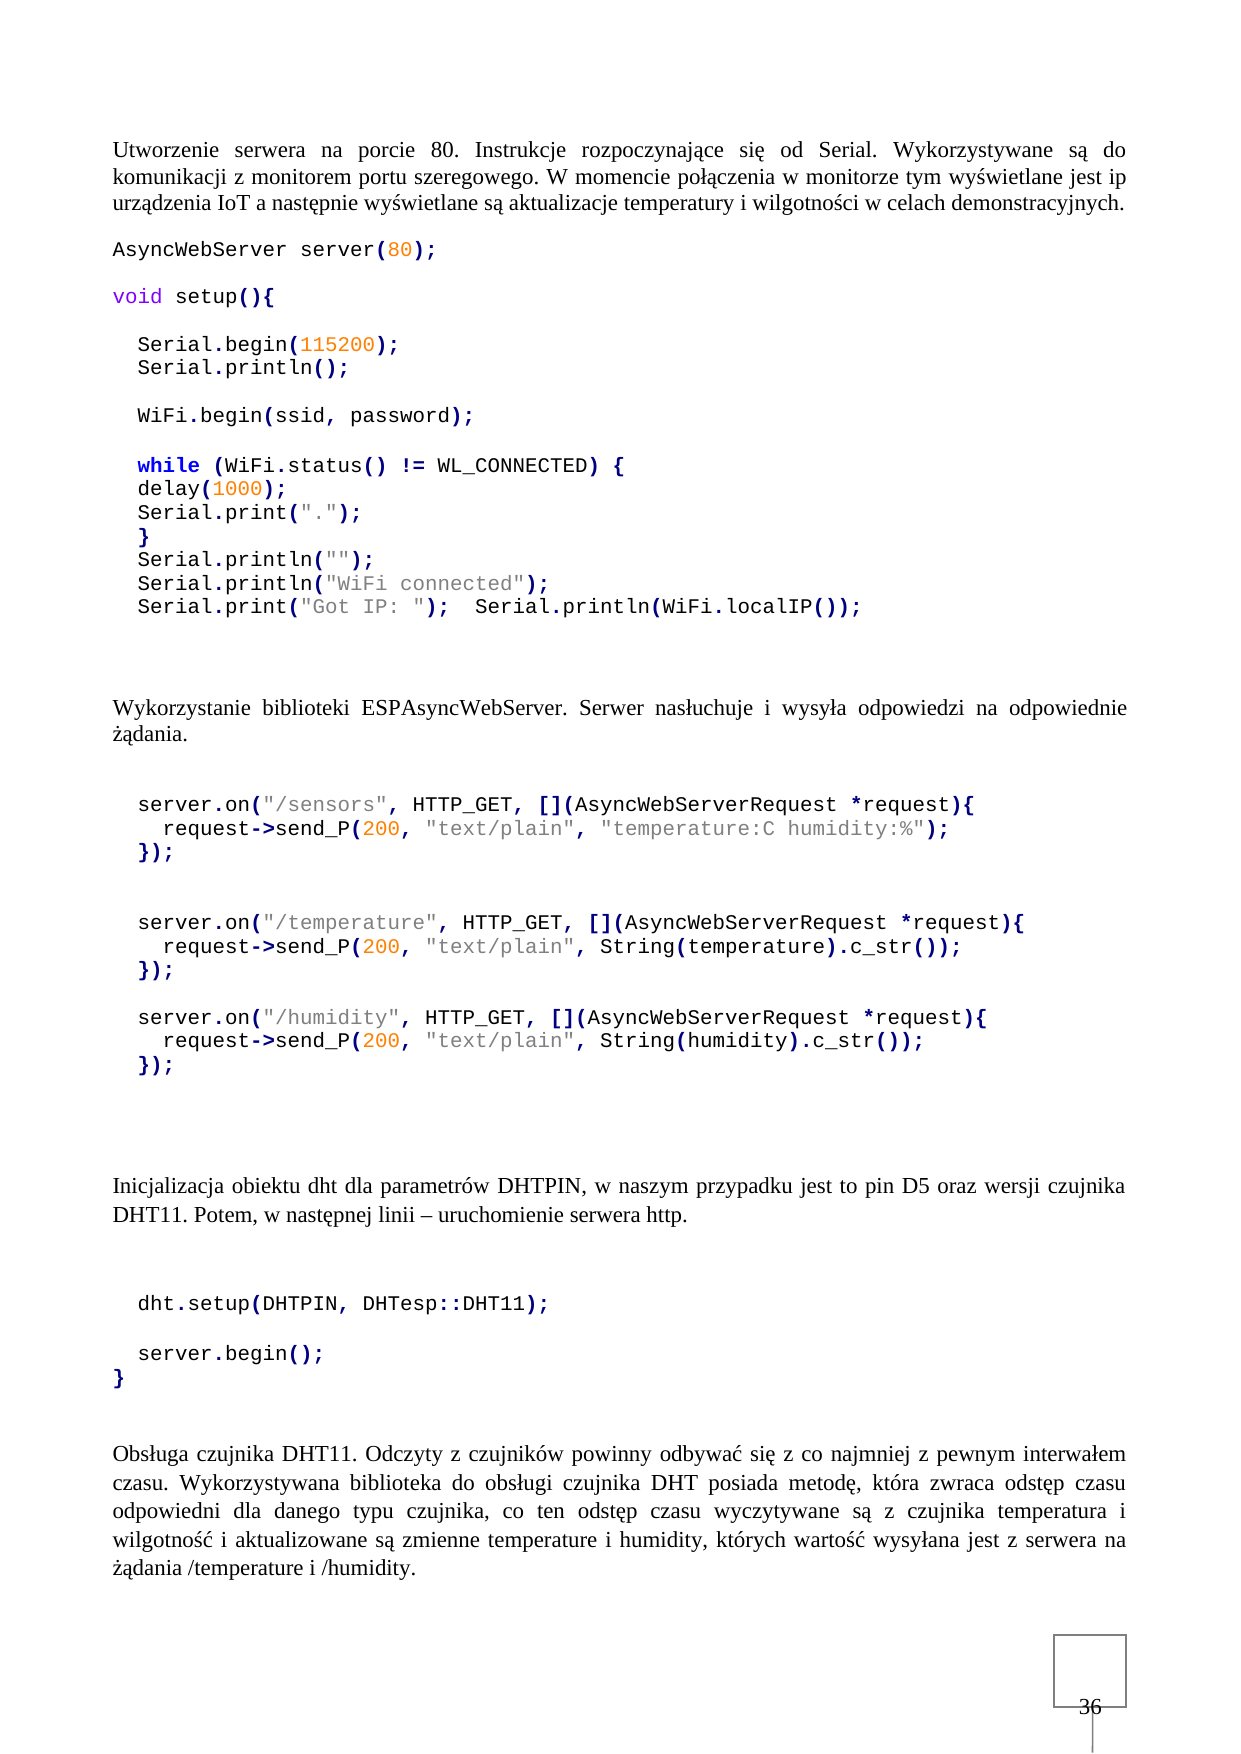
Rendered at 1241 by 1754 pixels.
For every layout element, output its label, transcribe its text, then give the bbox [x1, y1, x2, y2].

text Inicjalizacja obiektu dht dla parametrów DHTPIN, w naszym przypadku jest to pin D5 oraz wersji czujnika DHT11. Potem, w następnej linii – uruchomienie serwera http. [112, 1172, 1128, 1227]
text Serial.println("WiFi connected"); [112, 573, 1128, 597]
text request->send_P(200, "text/plain", String(temperature).c_str()); [112, 936, 1128, 959]
text AsyncWebServer server(80); [112, 239, 1128, 263]
text server.on("/sensors", HTTP_GET, [](AsyncWebServerRequest *request){ [112, 794, 1128, 817]
text request->send_P(200, "text/plain", "temperature:C humidity:%"); [112, 817, 1128, 841]
text Serial.print("Got IP: "); Serial.println(WiFi.localIP()); [112, 597, 1128, 620]
text Obsługa czujnika DHT11. Odczyty z czujników powinny odbywać się z co najmniej z pewnym interwałem czasu. Wykorzystywana biblioteka do obsługi czujnika DHT posiada metodę, która zwraca odstęp czasu odpowiedni dla danego typu czujnika, co ten odstęp czasu wyczytywane są z czujnika temperatura i wilgotność i aktualizowane są zmienne temperature i humidity, których wartość wysyłana jest z serwera na żądania /temperature i /humidity. [112, 1440, 1128, 1580]
text } [112, 1367, 1128, 1390]
text Utworzenie serwera na porcie 80. Instrukcje rozpoczynające się od Serial. Wykorzystywane są do komunikacji z monitorem portu szeregowego. W momencie połączenia w monitorze tym wyświetlane jest ip urządzenia IoT a następnie wyświetlane są aktualizacje temperatury i wilgotności w celach demonstracyjnych. [112, 136, 1128, 216]
text } [112, 526, 1128, 549]
text WiFi.begin(ssid, password); [112, 405, 1128, 428]
text Serial.begin(115200); [112, 334, 1128, 357]
text server.on("/temperature", HTTP_GET, [](AsyncWebServerRequest *request){ [112, 912, 1128, 936]
text server.on("/humidity", HTTP_GET, [](AsyncWebServerRequest *request){ [112, 1007, 1128, 1030]
text request->send_P(200, "text/plain", String(humidity).c_str()); [112, 1030, 1128, 1054]
text Serial.print("."); [112, 502, 1128, 526]
text }); [112, 841, 1128, 865]
text delay(1000); [112, 478, 1128, 502]
text void setup(){ [112, 286, 1128, 310]
text server.begin(); [112, 1343, 1128, 1367]
text Serial.println(""); [112, 549, 1128, 573]
text Serial.println(); [112, 357, 1128, 381]
text }); [112, 1054, 1128, 1078]
text }); [112, 959, 1128, 983]
text while (WiFi.status() != WL_CONNECTED) { [112, 455, 1128, 478]
text dht.setup(DHTPIN, DHTesp::DHT11); [112, 1293, 1128, 1317]
text Wykorzystanie biblioteki ESPAsyncWebServer. Serwer nasłuchuje i wysyła odpowiedzi na odpowiednie żądania. [112, 694, 1128, 747]
